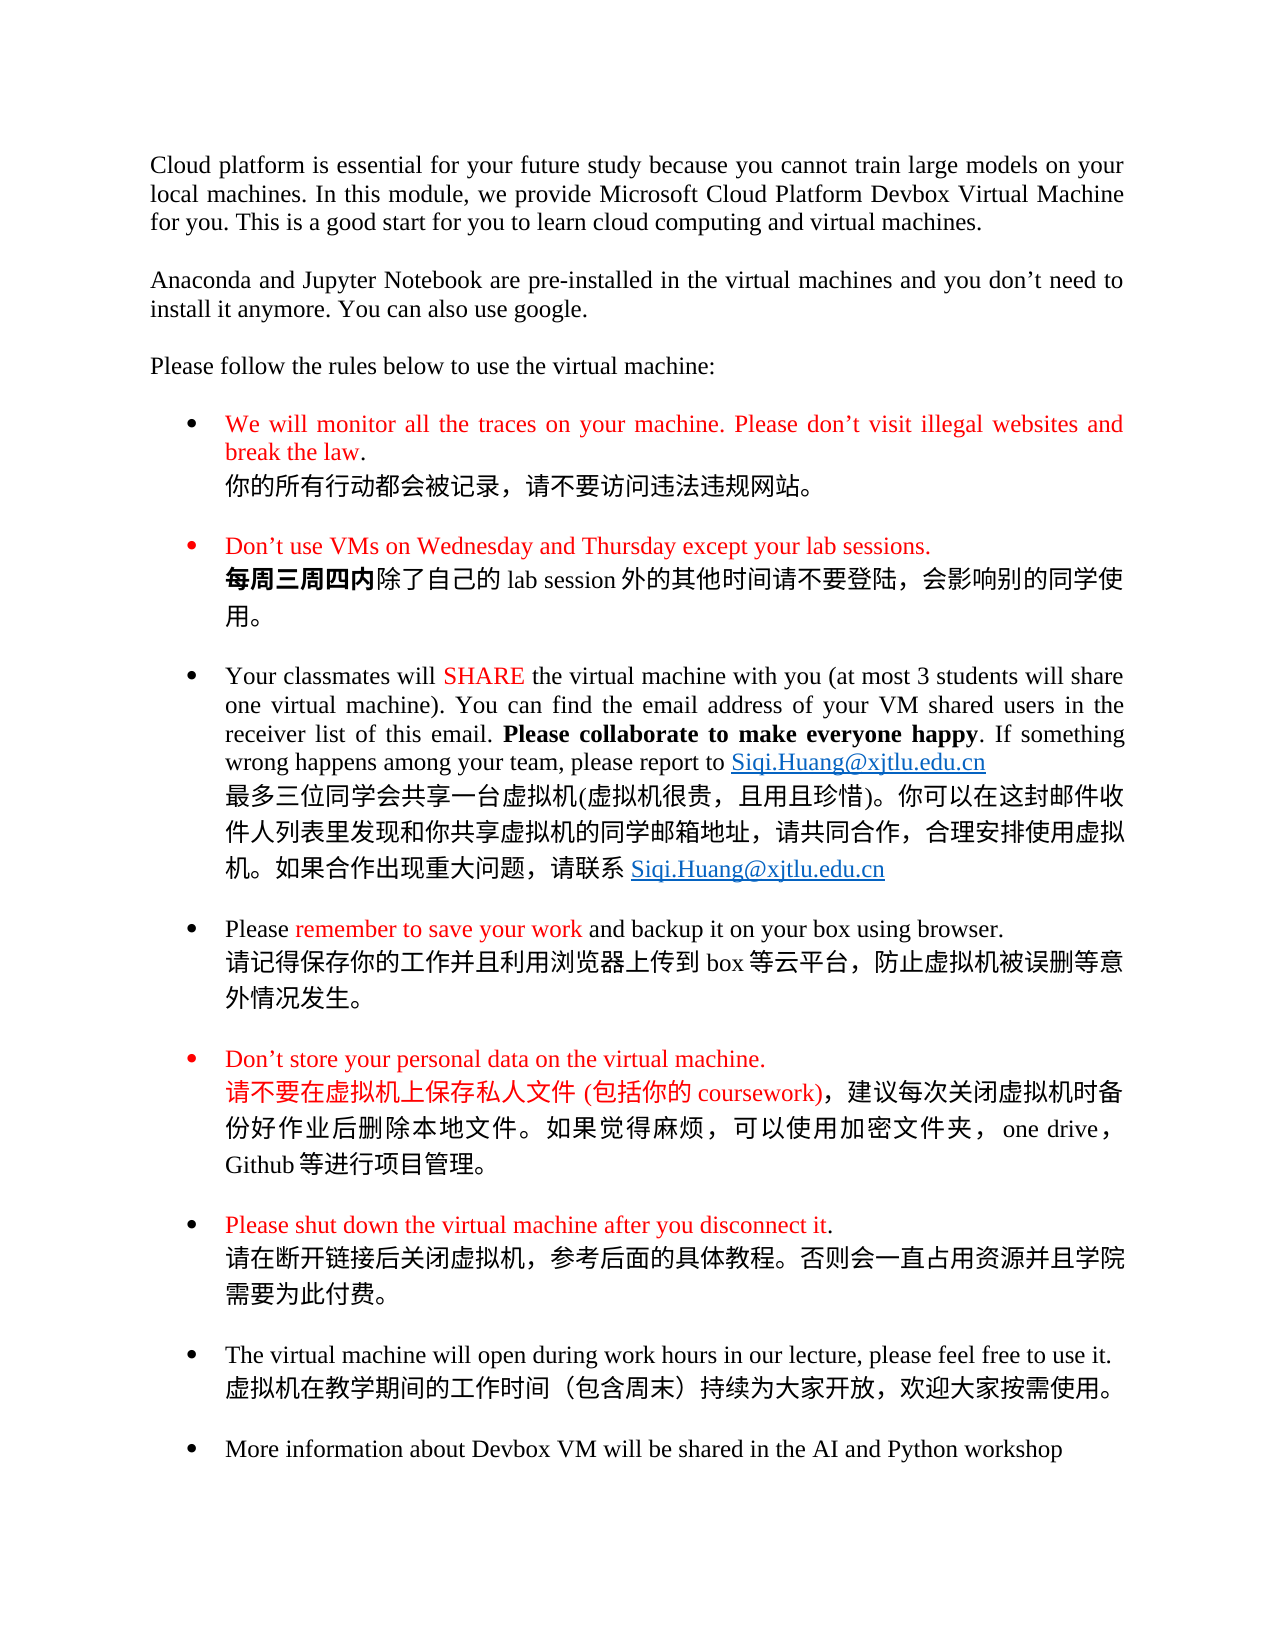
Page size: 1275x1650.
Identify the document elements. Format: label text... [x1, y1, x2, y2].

list 每周三周四内除了自己的lab session外的其他时间请不要登陆，会影响别的同学使用。 [225, 560, 1125, 632]
list The virtual machine will open during work hours in our lecture, please feel free to use it. [187, 1340, 1125, 1369]
list Please shut down the virtual machine after you disconnect it. [187, 1210, 1125, 1239]
list Don’t store your personal data on the virtual machine. [187, 1044, 1125, 1072]
text Cloud platform is essential for your future study because you cannot train large models on your local machines. In this module, we provide Microsoft Cloud Platform Devbox Virtual Machine for you. This is a good start for you to learn cloud computing and virtual machines. [150, 150, 1125, 236]
list 虚拟机在教学期间的工作时间（包含周末）持续为大家开放，欢迎大家按需使用。 [225, 1369, 1125, 1405]
list 最多三位同学会共享一台虚拟机(虚拟机很贵，且用且珍惜)。你可以在这封邮件收件人列表里发现和你共享虚拟机的同学邮箱地址，请共同合作，合理安排使用虚拟机。如果合作出现重大问题，请联系 Siqi.Huang@xjtlu.edu.cn [225, 776, 1125, 885]
list Your classmates will SHARE the virtual machine with you (at most 3 students will share one virtual machine). You can find the email address of your VM shared users in the receiver list of this email. Please collaborate to make everyone happy. If something wrong happens among your team, please report to Siqi.Huang@xjtlu.edu.cn [187, 661, 1125, 776]
list 请不要在虚拟机上保存私人文件 (包括你的coursework)，建议每次关闭虚拟机时备份好作业后删除本地文件。如果觉得麻烦，可以使用加密文件夹，one drive， Github等进行项目管理。 [225, 1072, 1125, 1181]
list 请在断开链接后关闭虚拟机，参考后面的具体教程。否则会一直占用资源并且学院需要为此付费。 [225, 1239, 1125, 1311]
list 你的所有行动都会被记录，请不要访问违法违规网站。 [225, 466, 1125, 502]
list 请记得保存你的工作并且利用浏览器上传到box等云平台，防止虚拟机被误删等意外情况发生。 [225, 942, 1125, 1015]
list Don’t use VMs on Wednesday and Thursday except your lab sessions. [187, 531, 1125, 560]
list More information about Devbox VM will be shared in the AI and Python workshop [187, 1434, 1125, 1462]
text Please follow the rules below to use the virtual machine: [150, 351, 1125, 380]
text Anaconda and Jupyter Notebook are pre-installed in the virtual machines and you don’t need to install it anymore. You can also use google. [150, 265, 1125, 322]
list We will monitor all the traces on your machine. Please don’t visit illegal websites and break the law. [187, 409, 1125, 466]
list Please remember to save your work and backup it on your box using browser. [187, 914, 1125, 942]
